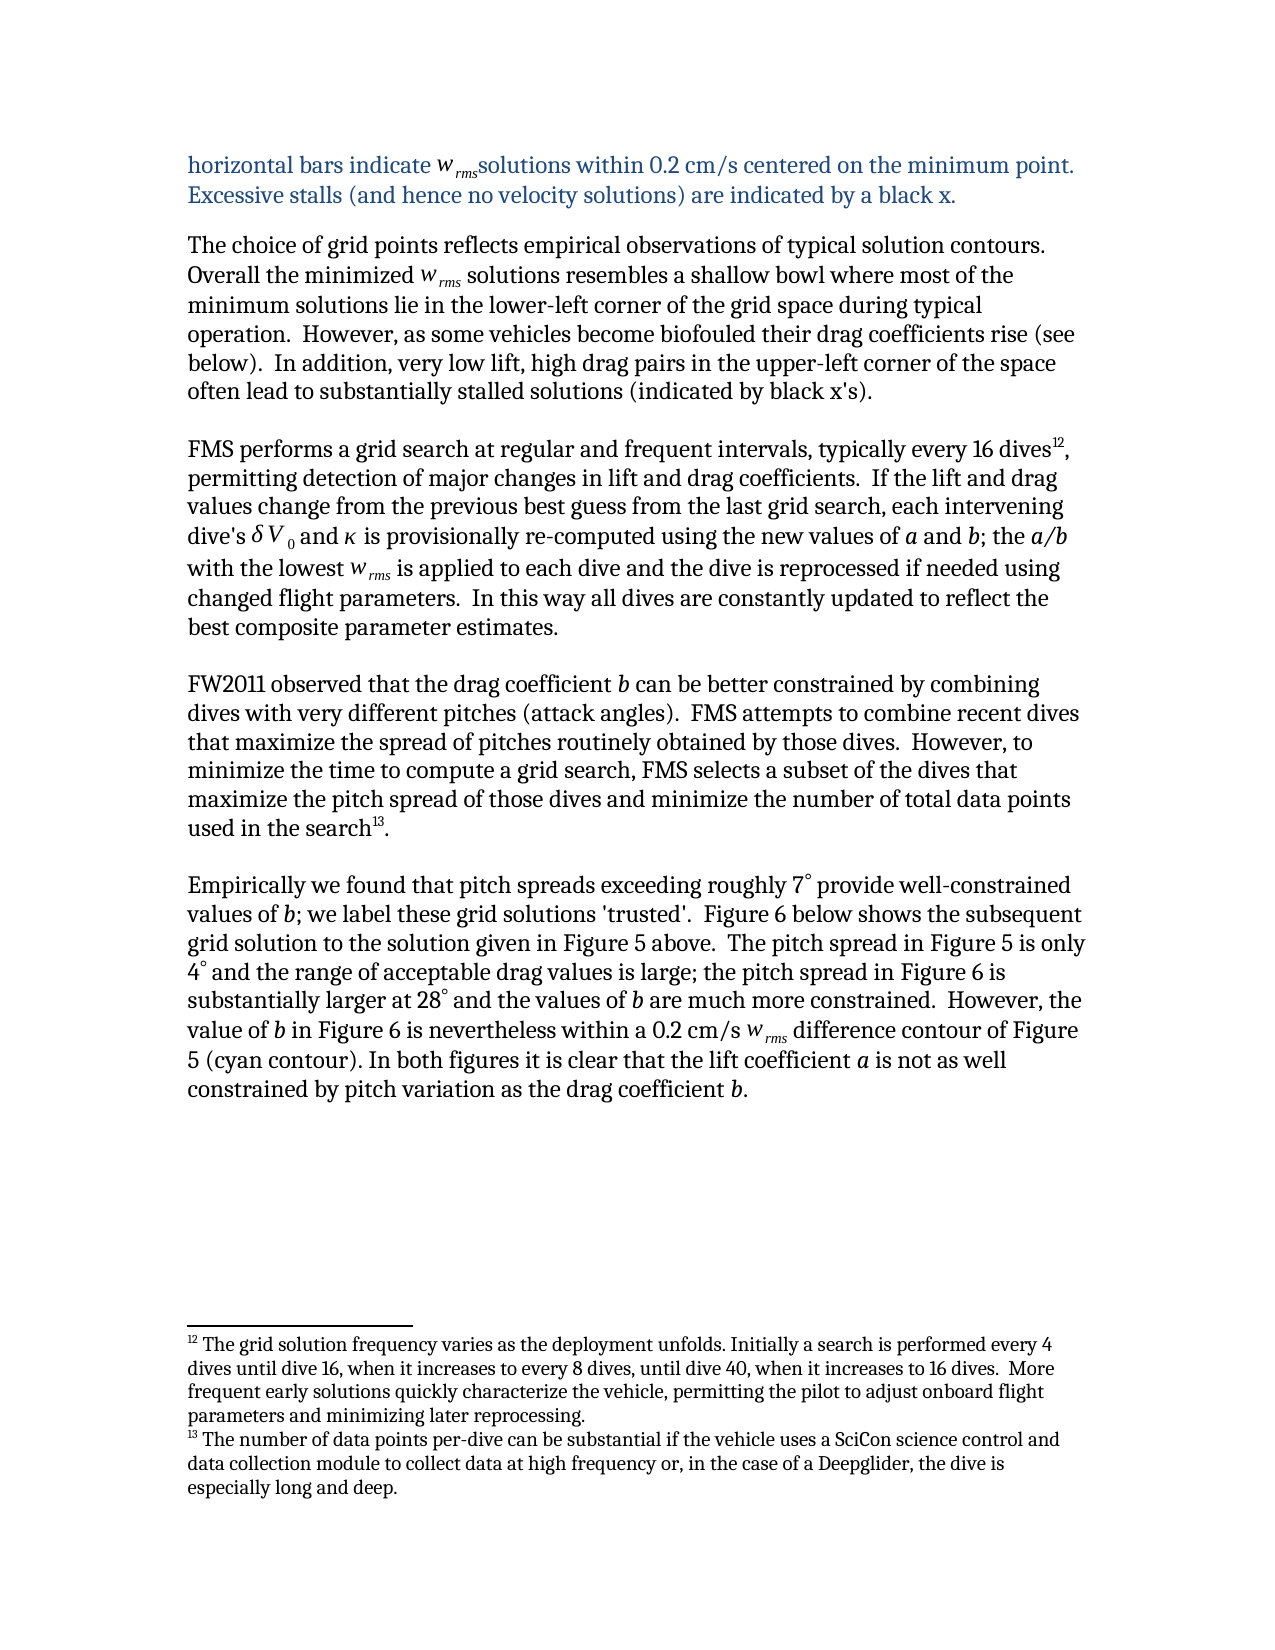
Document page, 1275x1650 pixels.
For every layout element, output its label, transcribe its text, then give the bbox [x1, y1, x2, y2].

text Empirically we found that pitch spreads exceeding roughly 7 provide well-constrained values of b; we label these grid solutions 'trusted'. Figure 6 below shows the subsequent grid solution to the solution given in Figure 5 above. The pitch spread in Figure 5 is only 4 and the range of acceptable drag values is large; the pitch spread in Figure 6 is substantially larger at 28 and the values of b are much more constrained. However, the value of b in Figure 6 is nevertheless within a 0.2 cm/s difference contour of Figure 5 (cyan contour). In both figures it is clear that the lift coefficient a is not as well constrained by pitch variation as the drag coefficient b. [187, 871, 1087, 1104]
text The choice of grid points reflects empirical observations of typical solution contours. Overall the minimized solutions resembles a shallow bowl where most of the minimum solutions lie in the lower-left corner of the grid space during typical operation. However, as some vehicles become biofouled their drag coefficients rise (see below). In addition, very low lift, high drag pairs in the upper-left corner of the space often lead to substantially stalled solutions (indicated by black x's). [187, 231, 1087, 406]
text FW2011 observed that the drag coefficient b can be better constrained by combining dives with very different pitches (attack angles). FMS attempts to combine recent dives that maximize the spread of pitches routinely obtained by those dives. However, to minimize the time to compute a grid search, FMS selects a subset of the dives that maximize the pitch spread of those dives and minimize the number of total data points used in the search. [187, 670, 1087, 842]
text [187, 150, 1087, 210]
text FMS performs a grid search at regular and frequent intervals, typically every 16 dives, permitting detection of major changes in lift and drag coefficients. If the lift and drag values change from the previous best guess from the last grid search, each intervening dive's and is provisionally re-computed using the new values of a and b; the a/b with the lowest is applied to each dive and the dive is reprocessed if needed using changed flight parameters. In this way all dives are constantly updated to reflect the best composite parameter estimates. [187, 435, 1087, 641]
